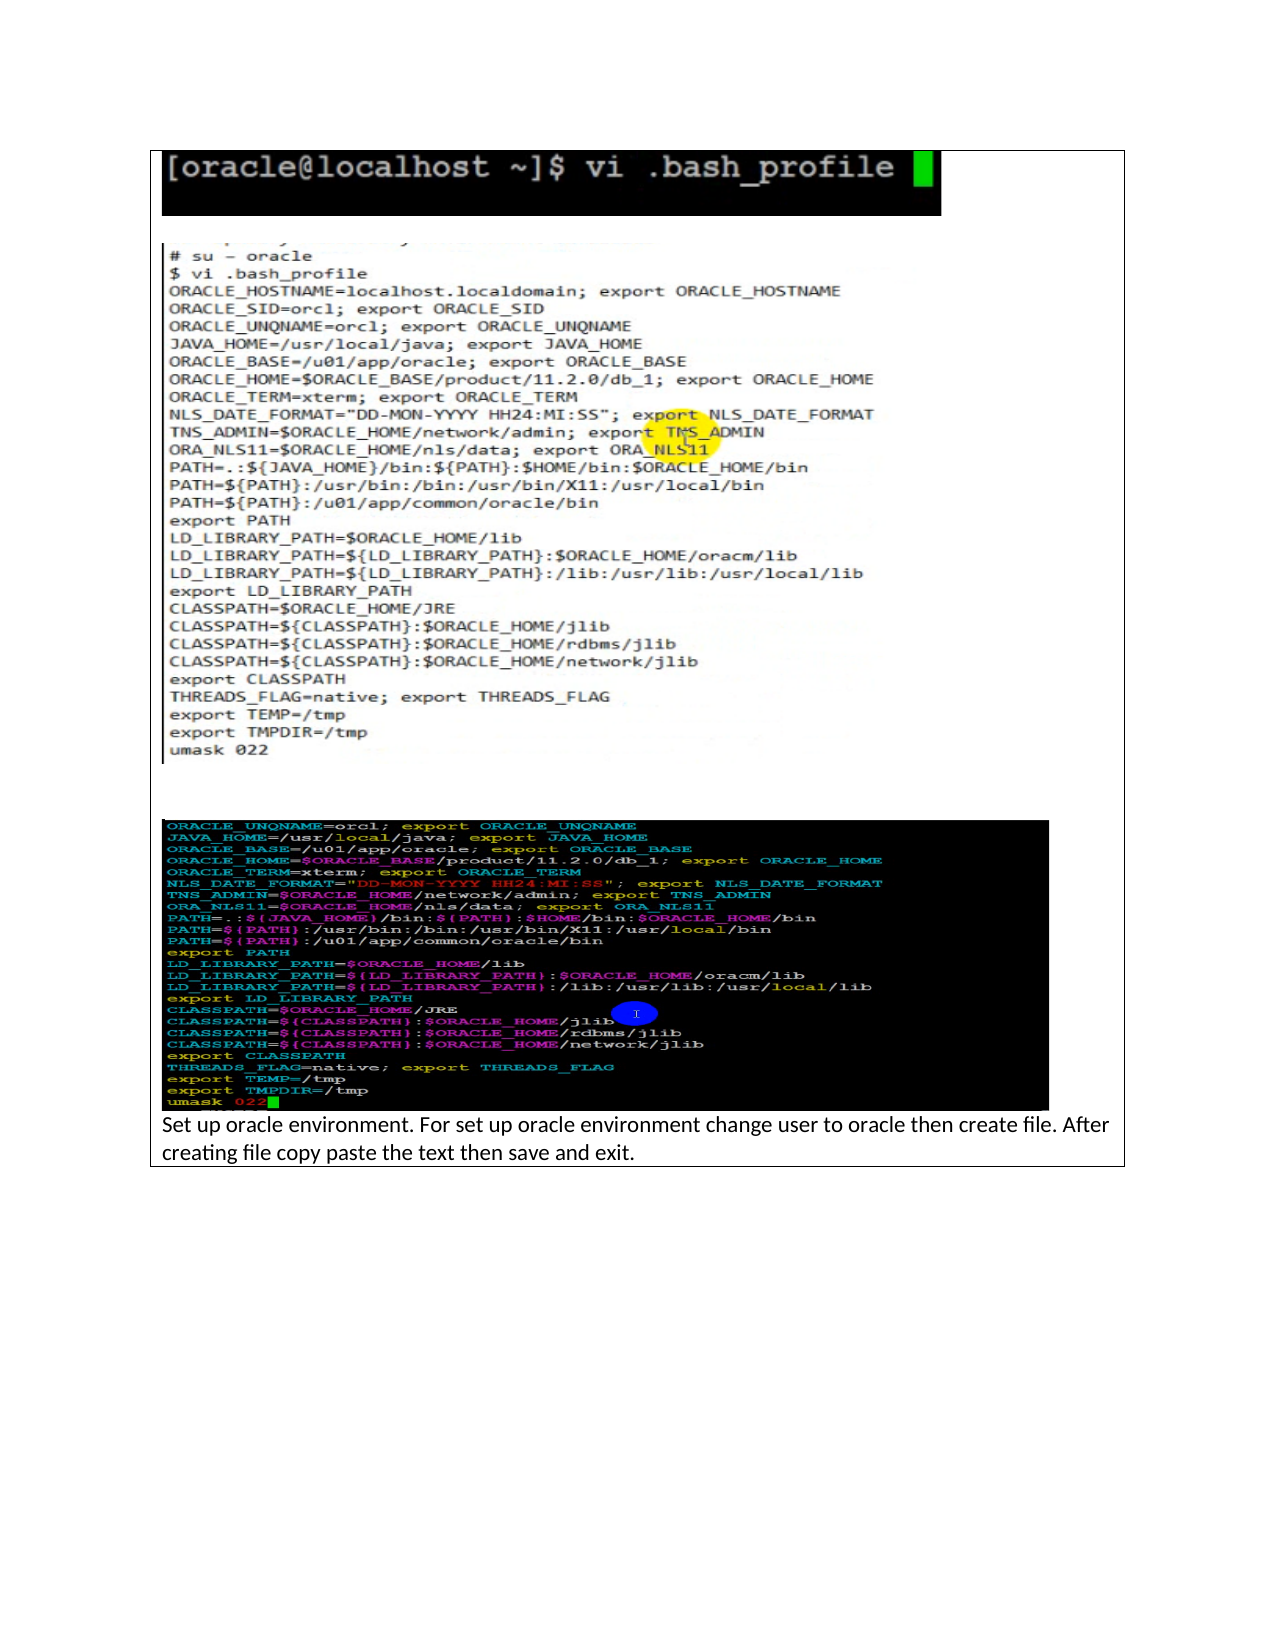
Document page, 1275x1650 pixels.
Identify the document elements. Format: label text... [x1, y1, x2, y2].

picture [161, 243, 989, 764]
picture [161, 151, 942, 216]
table_header Set up oracle environment. For set up oracle environment change user to oracle then create file. After creating file copy paste the text then save and exit. [151, 151, 1124, 1166]
picture [161, 819, 1050, 1111]
